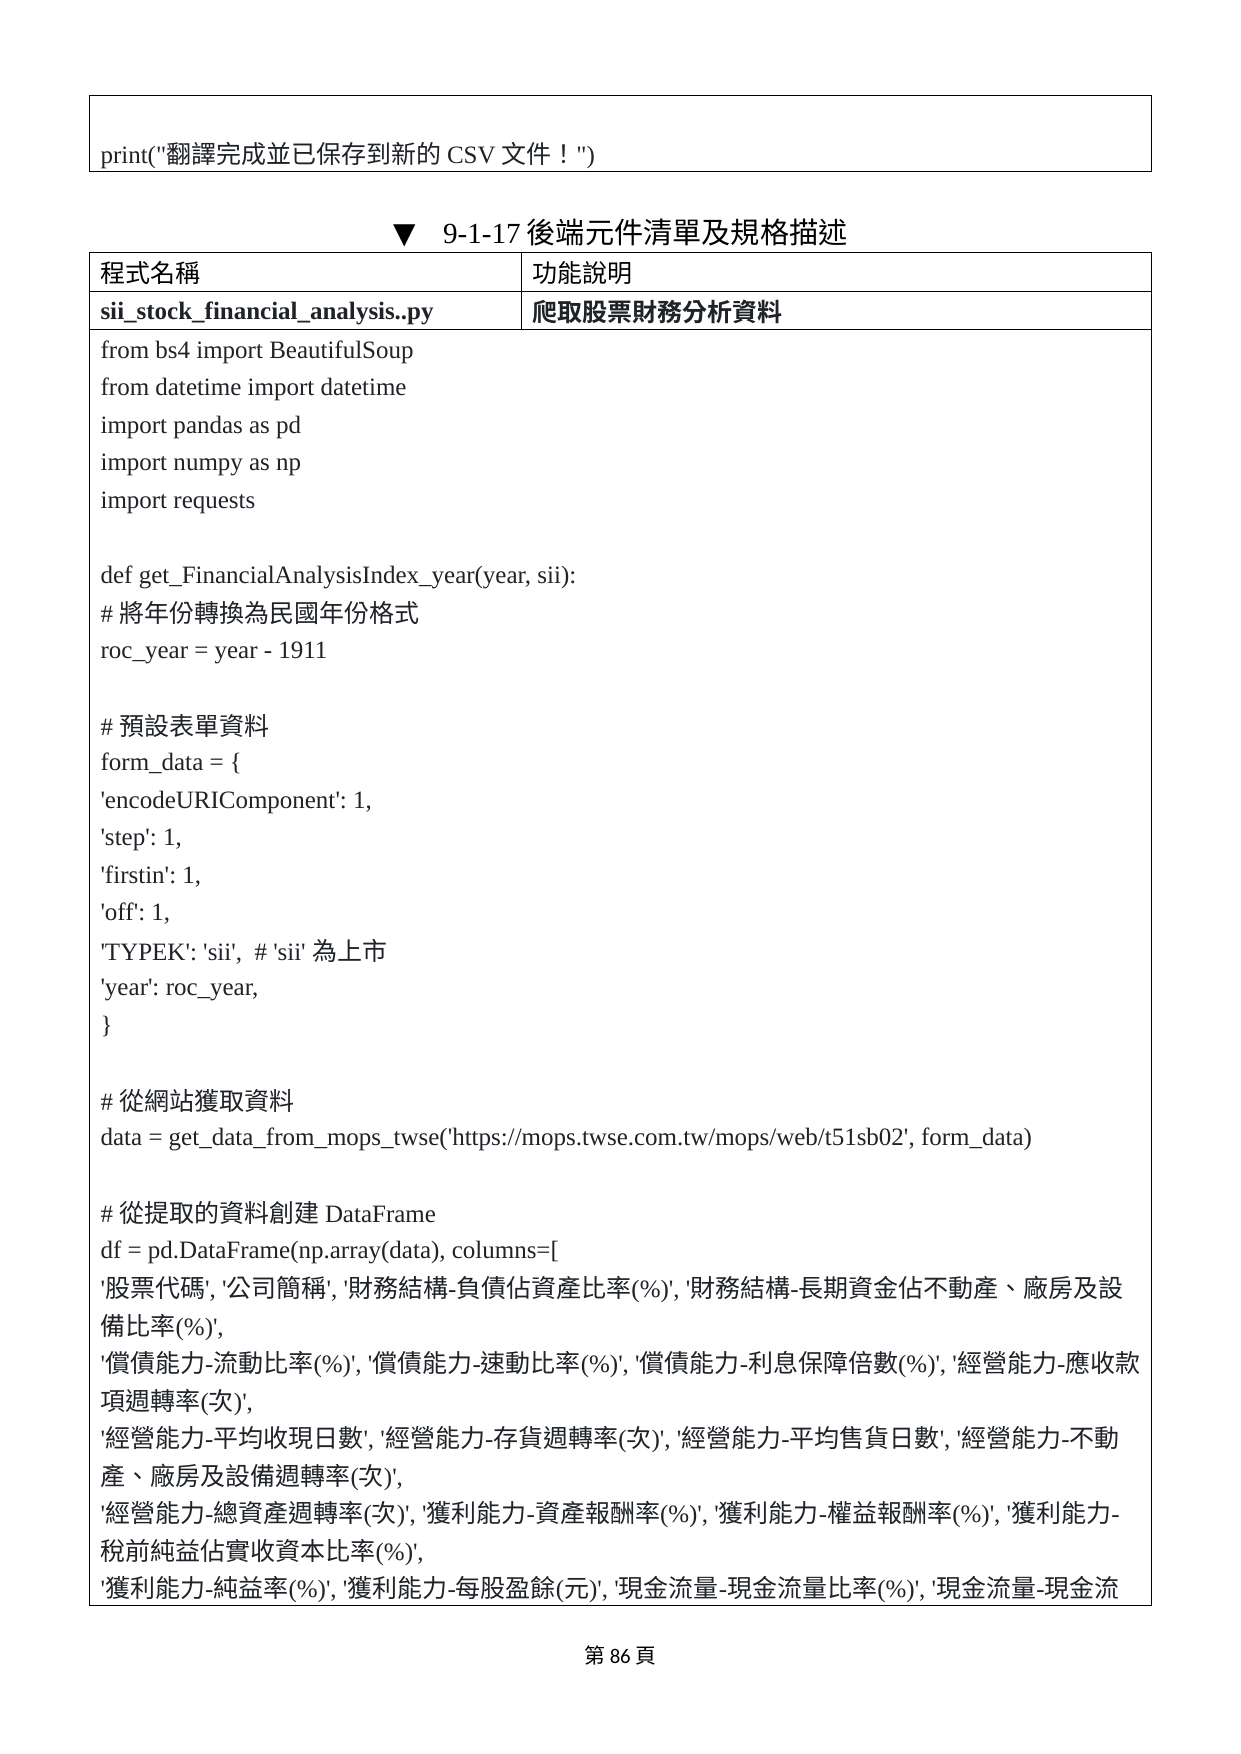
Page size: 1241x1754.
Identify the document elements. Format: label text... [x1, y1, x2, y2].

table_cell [90, 96, 1151, 171]
text 9-1-17後端元件清單及規格描述 [89, 210, 1152, 252]
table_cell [90, 330, 1151, 1605]
table_cell sii_stock_financial_analysis..py [90, 292, 521, 329]
table_cell 爬取股票財務分析資料 [522, 292, 1151, 329]
table_header 功能說明 [522, 253, 1151, 291]
table_header 程式名稱 [90, 253, 521, 291]
